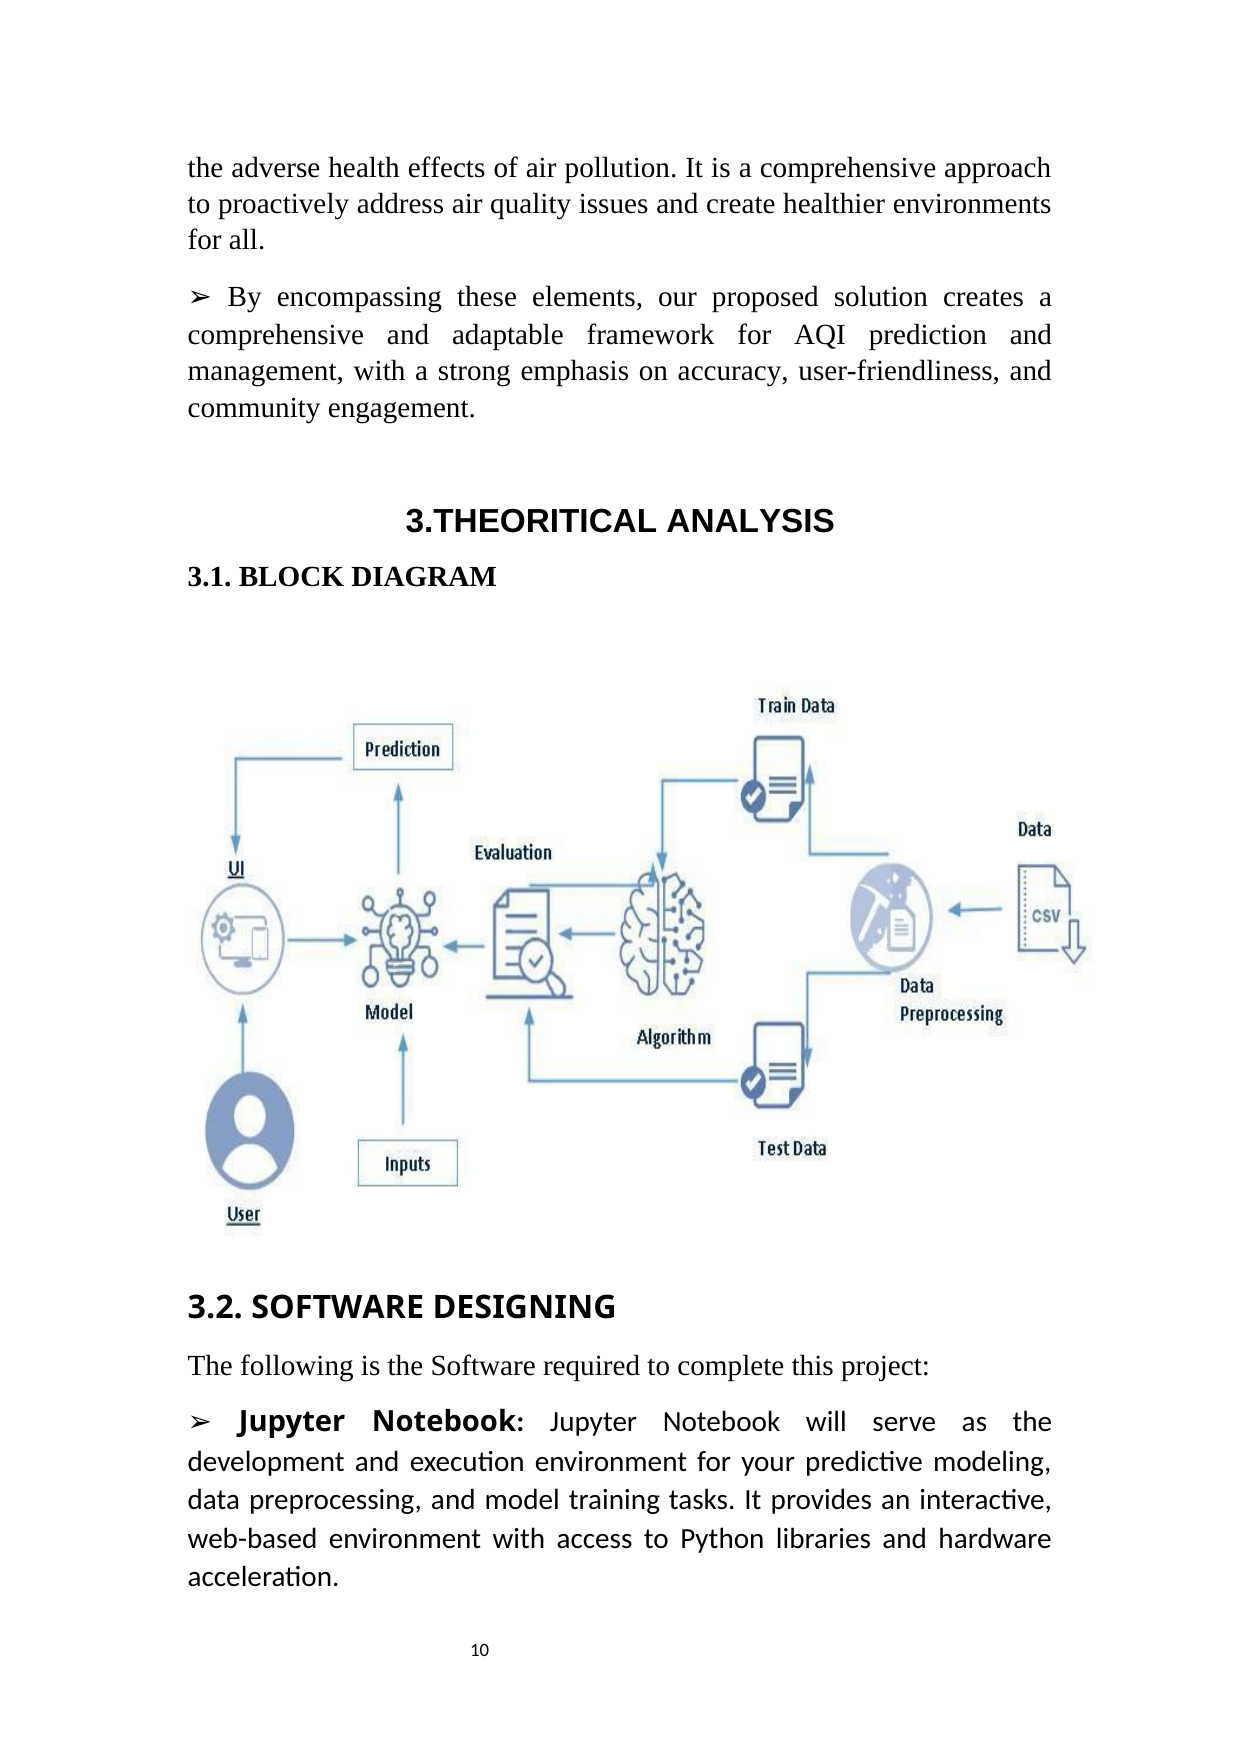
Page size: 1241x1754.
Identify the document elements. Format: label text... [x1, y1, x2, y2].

text 3.1. BLOCK DIAGRAM [187, 559, 1053, 592]
text ➢ Jupyter Notebook: Jupyter Notebook will serve as the development and execution environment for your predictive modeling, data preprocessing, and model training tasks. It provides an interactive, web-based environment with access to Python libraries and hardware acceleration. [187, 1400, 1053, 1594]
text ➢ By encompassing these elements, our proposed solution creates a comprehensive and adaptable framework for AQI prediction and management, with a strong emphasis on accuracy, user-friendliness, and community engagement. [187, 275, 1053, 423]
text 3.2. SOFTWARE DESIGNING [187, 1283, 1053, 1327]
text The following is the Software required to complete this project: [187, 1348, 1053, 1381]
text 3.THEORITICAL ANALYSIS [187, 501, 1053, 539]
picture [187, 611, 1104, 1265]
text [187, 150, 1053, 256]
